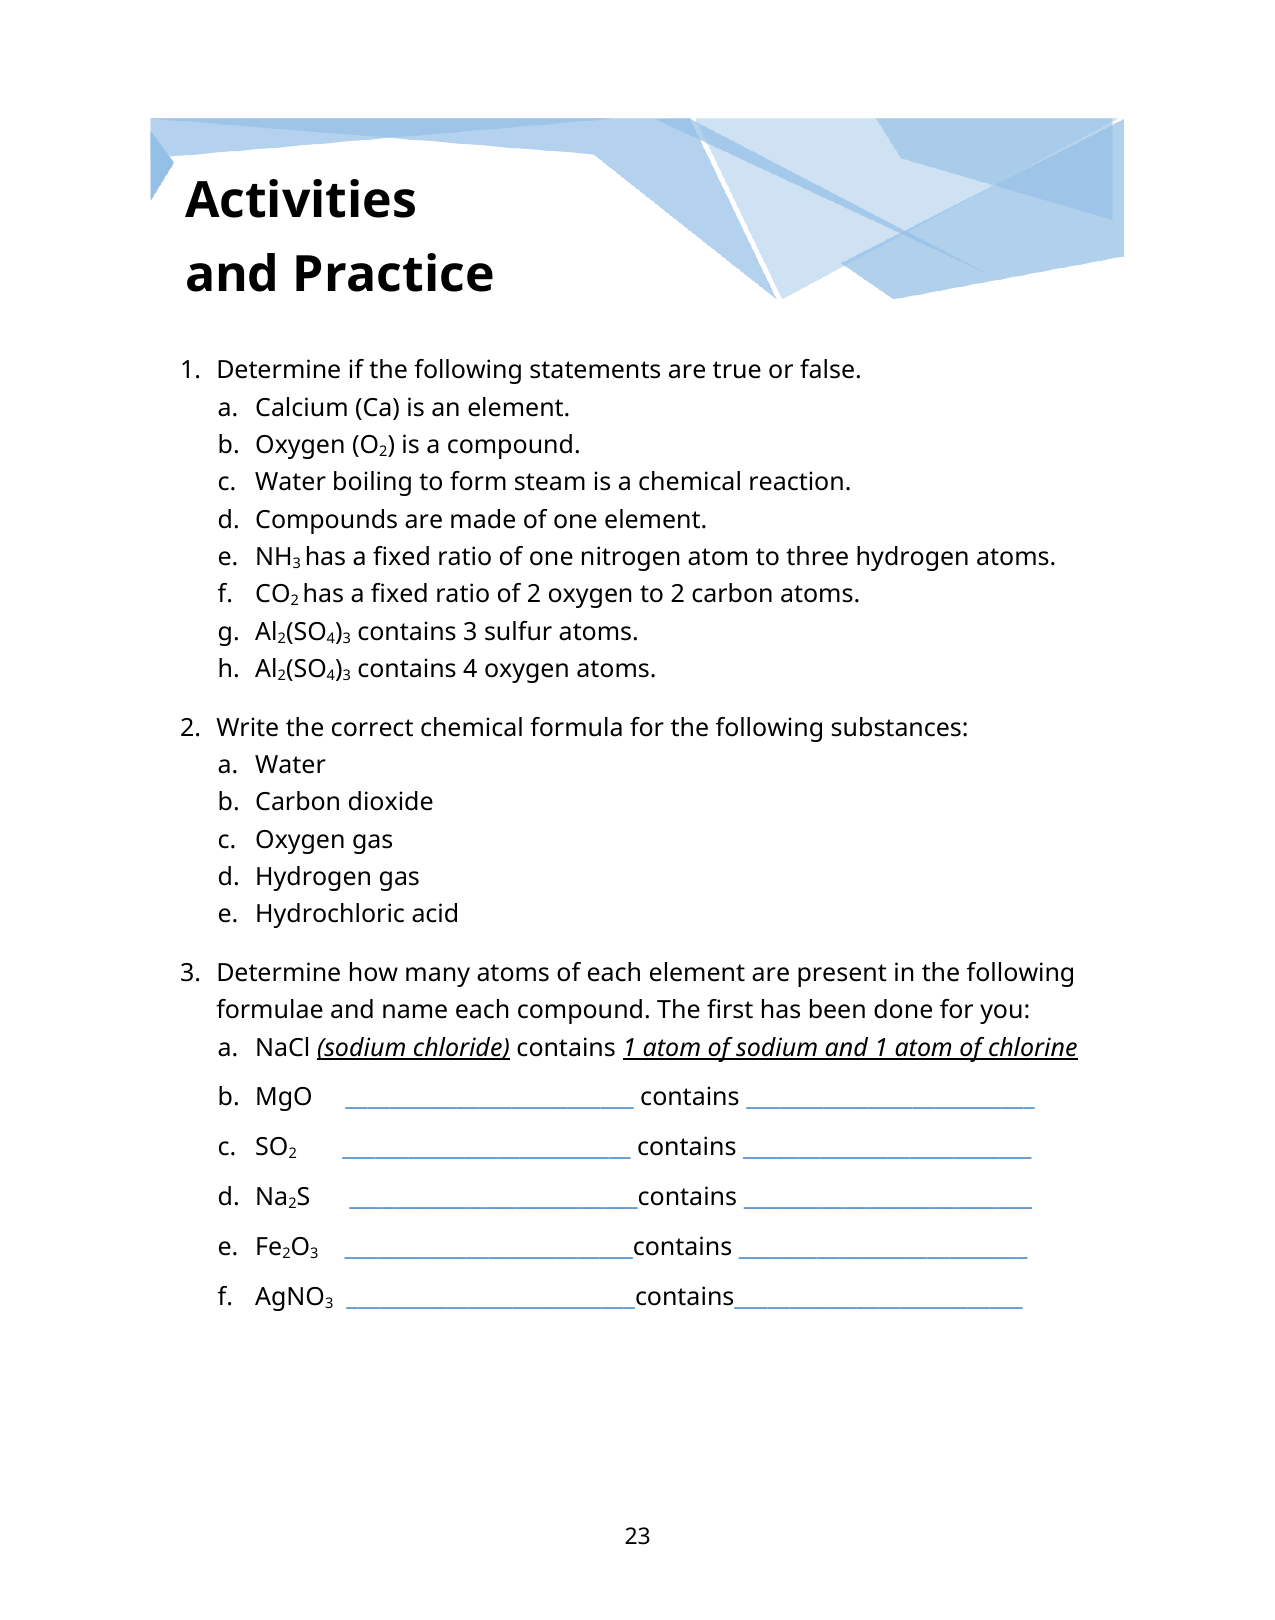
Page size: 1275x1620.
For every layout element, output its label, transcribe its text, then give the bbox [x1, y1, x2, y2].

list MgO __________________________ contains __________________________ [217, 1079, 1125, 1113]
list AgNO3 __________________________contains__________________________ [217, 1279, 1125, 1313]
list NH3 has a fixed ratio of one nitrogen atom to three hydrogen atoms. [217, 539, 1125, 573]
list NaCl (sodium chloride) contains 1 atom of sodium and 1 atom of chlorine [217, 1029, 1125, 1063]
list Hydrogen gas [217, 859, 1125, 893]
picture [150, 118, 1125, 299]
list Oxygen gas [217, 821, 1125, 855]
list Oxygen (O2) is a compound. [217, 427, 1125, 461]
list Carbon dioxide [217, 784, 1125, 818]
list Water boiling to form steam is a chemical reaction. [217, 464, 1125, 498]
list Na2S __________________________contains __________________________ [217, 1179, 1125, 1213]
list Hydrochloric acid [217, 896, 1125, 930]
list SO2 __________________________ contains __________________________ [217, 1129, 1125, 1163]
text 1. Determine if the following statements are true or false. [180, 352, 1125, 386]
list Al2(SO4)3 contains 4 oxygen atoms. [217, 651, 1125, 685]
list Al2(SO4)3 contains 3 sulfur atoms. [217, 613, 1125, 648]
list Compounds are made of one element. [217, 501, 1125, 535]
list Fe2O3 __________________________contains __________________________ [217, 1229, 1125, 1263]
list CO2 has a fixed ratio of 2 oxygen to 2 carbon atoms. [217, 576, 1125, 610]
list Water [217, 747, 1125, 781]
list Calcium (Ca) is an element. [217, 389, 1125, 423]
text 2. Write the correct chemical formula for the following substances: [180, 709, 1125, 743]
text 3. Determine how many atoms of each element are present in the following formulae and name each compound. The first has been done for you: [180, 954, 1125, 1026]
